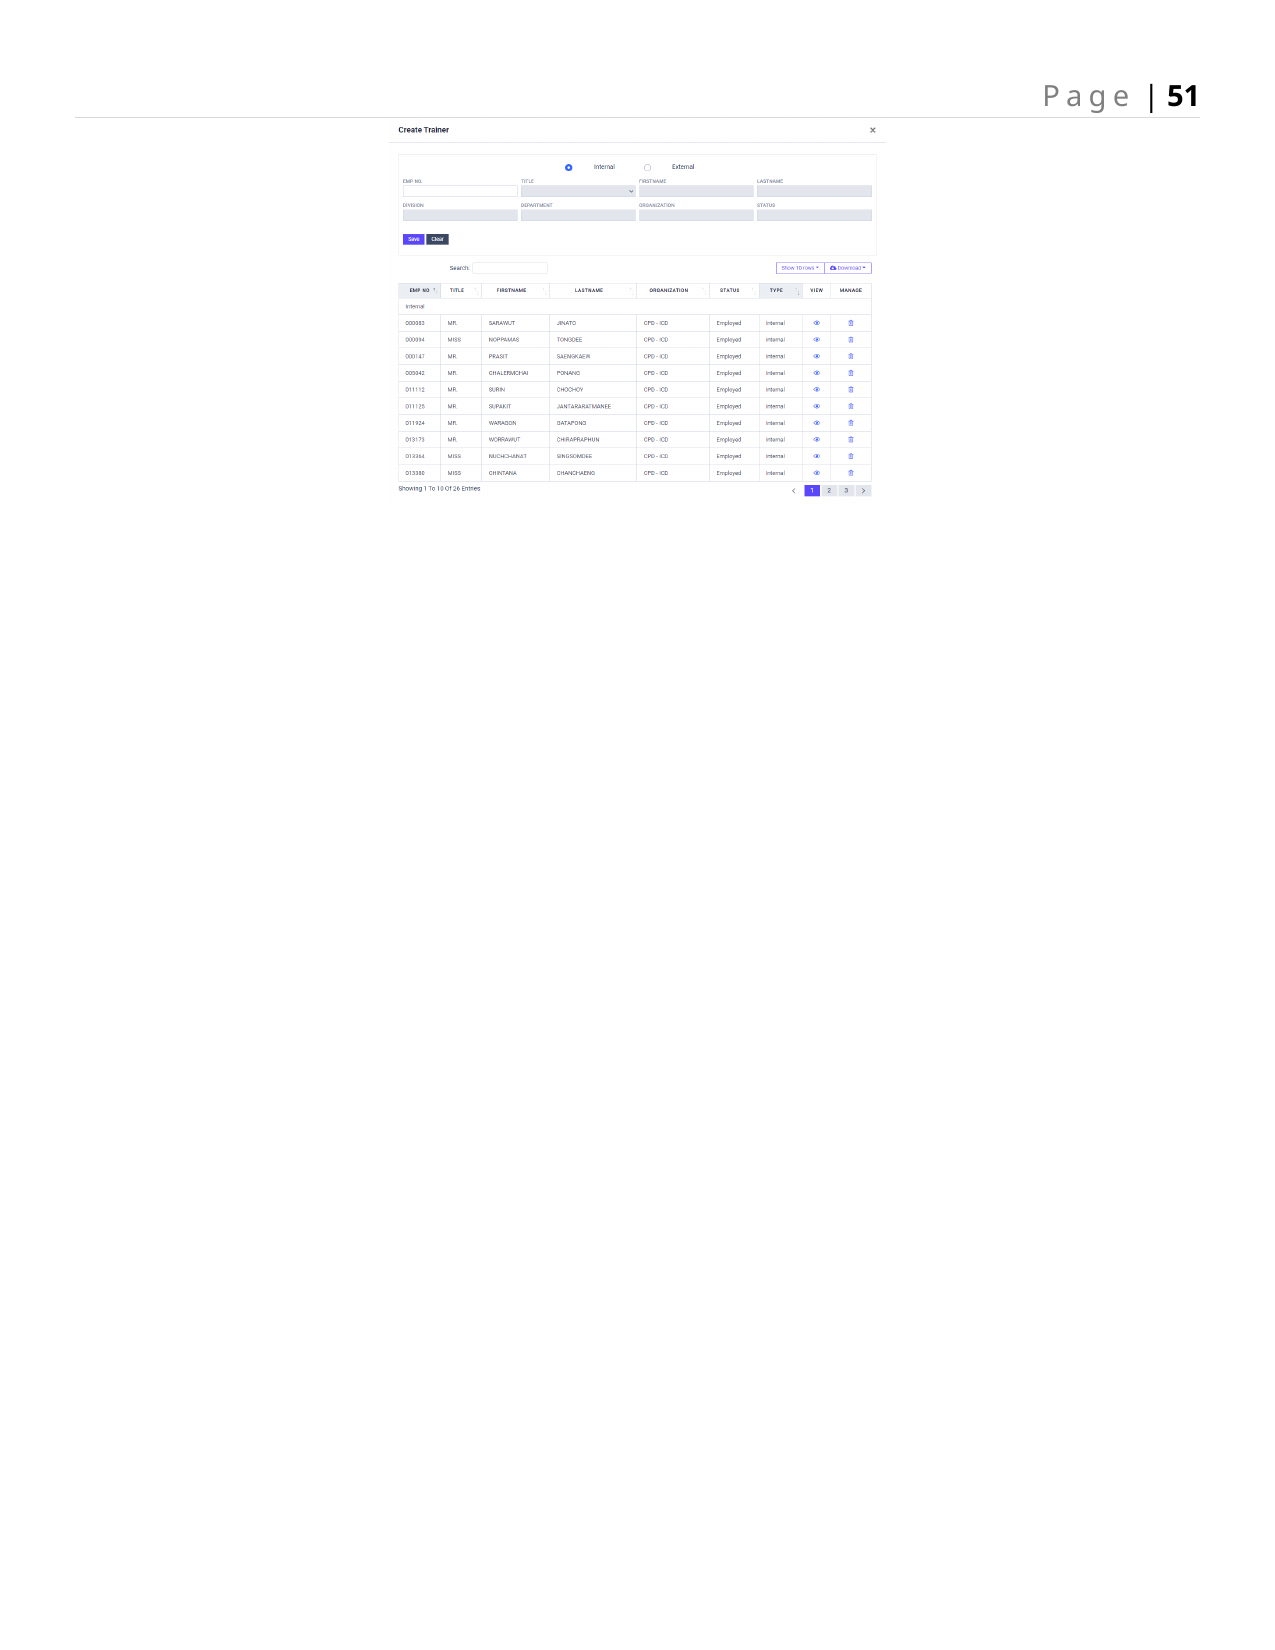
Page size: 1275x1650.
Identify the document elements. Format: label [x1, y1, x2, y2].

picture [388, 118, 887, 504]
